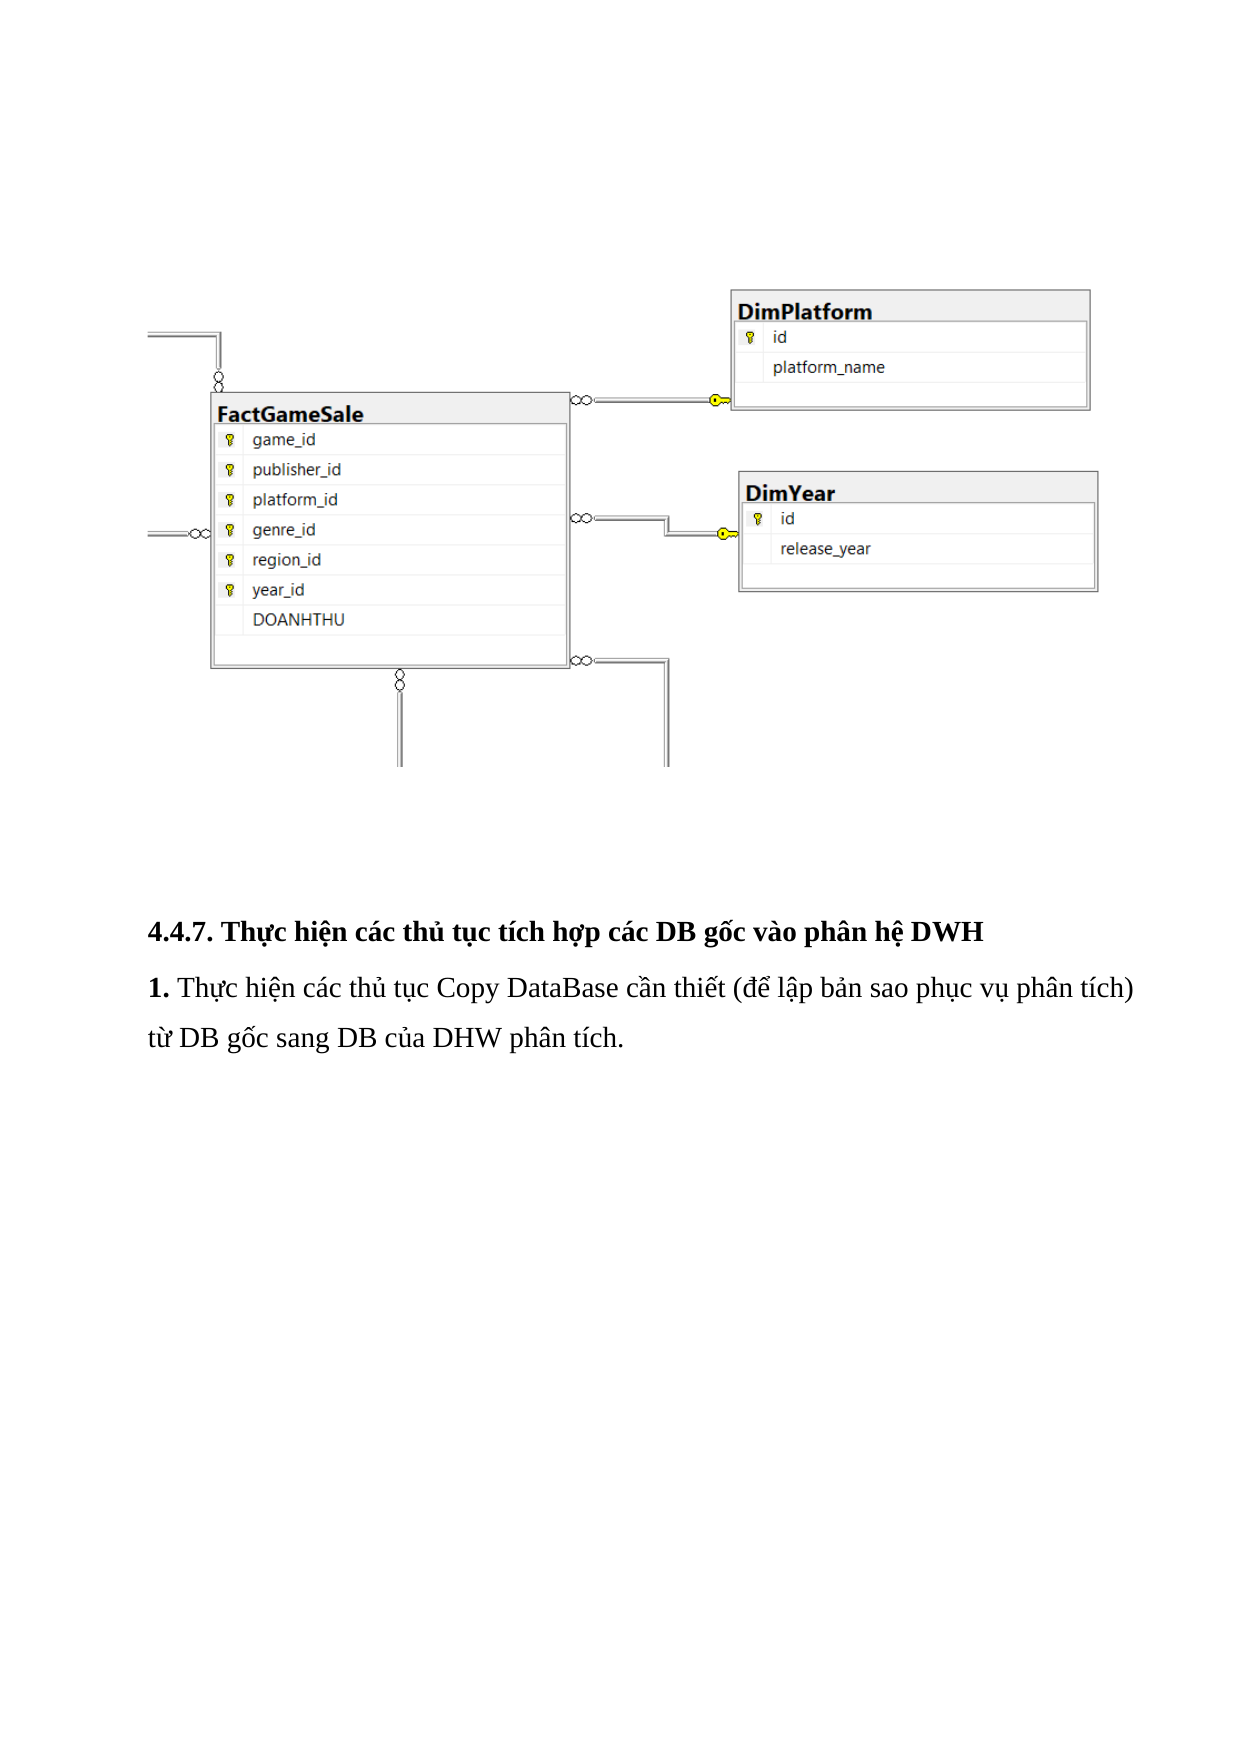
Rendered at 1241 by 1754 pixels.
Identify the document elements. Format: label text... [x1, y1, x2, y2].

text 1. Thực hiện các thủ tục Copy DataBase cần thiết (để lập bản sao phục vụ phân tích) từ DB gốc sang DB của DHW phân tích. [148, 970, 1162, 1054]
picture [147, 147, 1163, 767]
text Thực hiện các thủ tục tích hợp các DB gốc vào phân hệ DWH [148, 914, 1162, 948]
